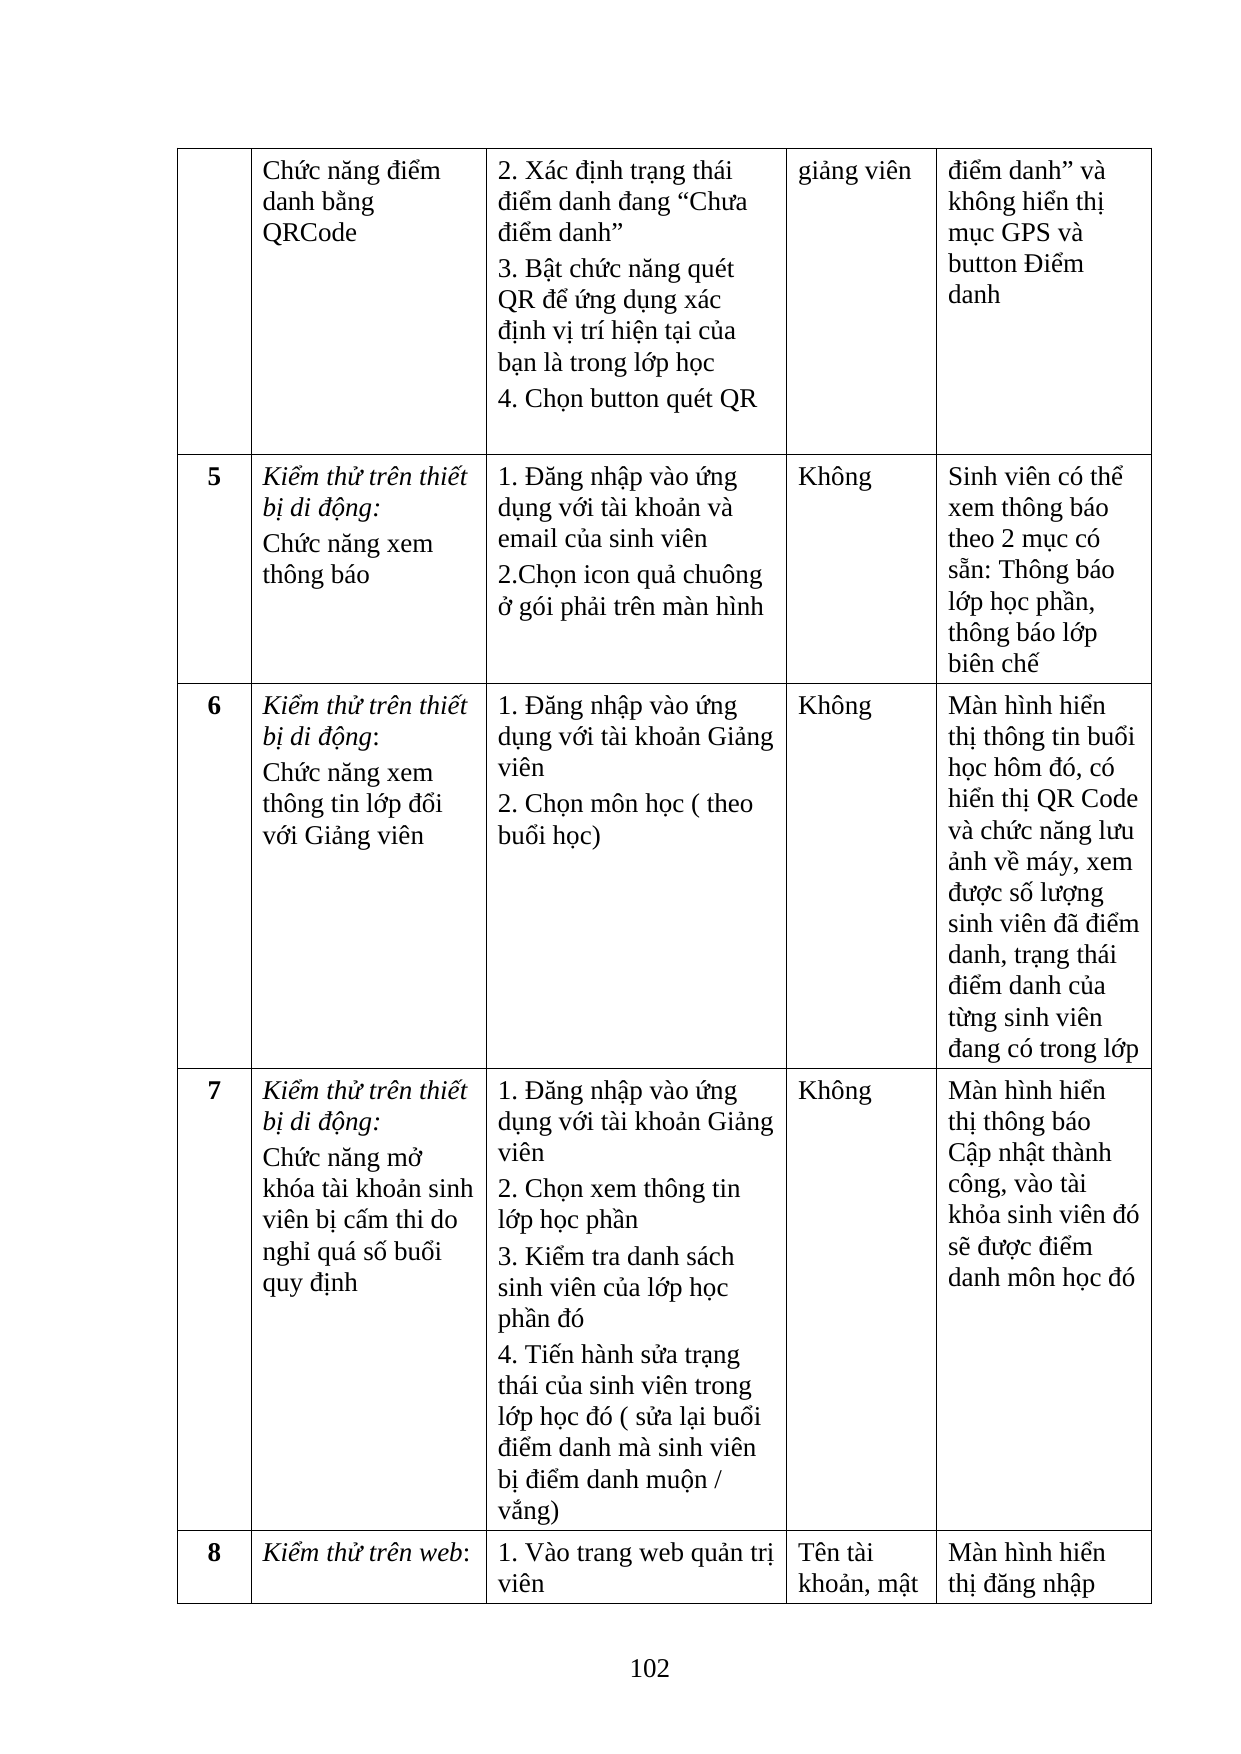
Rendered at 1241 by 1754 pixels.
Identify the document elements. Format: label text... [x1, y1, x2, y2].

table_cell Không [787, 455, 936, 683]
table_cell Màn hình hiển thị thông tin buổi học hôm đó, có hiển thị QR Code và chức năng lưu ảnh về máy, xem được số lượng sinh viên đã điểm danh, trạng thái điểm danh của từng sinh viên đang có trong lớp [937, 684, 1151, 1068]
table_cell 1. Đăng nhập vào ứng dụng với tài khoản Giảng viên 2. Chọn môn học ( theo buổi học) [487, 684, 786, 1068]
table_cell 4 [178, 149, 251, 454]
table_cell 5 [178, 455, 251, 683]
table_cell 8 [178, 1531, 251, 1603]
table_cell Kiểm thử trên thiết bị di động: Chức năng mở khóa tài khoản sinh viên bị cấm thi do nghỉ quá số buổi quy định [252, 1069, 486, 1530]
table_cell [937, 1531, 1151, 1603]
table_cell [787, 149, 936, 454]
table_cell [487, 149, 786, 454]
table_cell 1. Đăng nhập vào ứng dụng với tài khoản và email của sinh viên 2.Chọn icon quả chuông ở gói phải trên màn hình [487, 455, 786, 683]
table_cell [937, 149, 1151, 454]
table_cell Không [787, 684, 936, 1068]
table_cell Không [787, 1069, 936, 1530]
table_cell 1. Đăng nhập vào ứng dụng với tài khoản Giảng viên 2. Chọn xem thông tin lớp học phần 3. Kiểm tra danh sách sinh viên của lớp học phần đó 4. Tiến hành sửa trạng thái của sinh viên trong lớp học đó ( sửa lại buổi điểm danh mà sinh viên bị điểm danh muộn / vắng) [487, 1069, 786, 1530]
table_cell Sinh viên có thể xem thông báo theo 2 mục có sẵn: Thông báo lớp học phần, thông báo lớp biên chế [937, 455, 1151, 683]
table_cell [252, 149, 486, 454]
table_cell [252, 1531, 486, 1603]
table_cell 6 [178, 684, 251, 1068]
table_cell Màn hình hiển thị thông báo Cập nhật thành công, vào tài khỏa sinh viên đó sẽ được điểm danh môn học đó [937, 1069, 1151, 1530]
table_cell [787, 1531, 936, 1603]
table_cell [487, 1531, 786, 1603]
table_cell Kiểm thử trên thiết bị di động: Chức năng xem thông tin lớp đổi với Giảng viên [252, 684, 486, 1068]
table_cell 7 [178, 1069, 251, 1530]
table_cell Kiểm thử trên thiết bị di động: Chức năng xem thông báo [252, 455, 486, 683]
